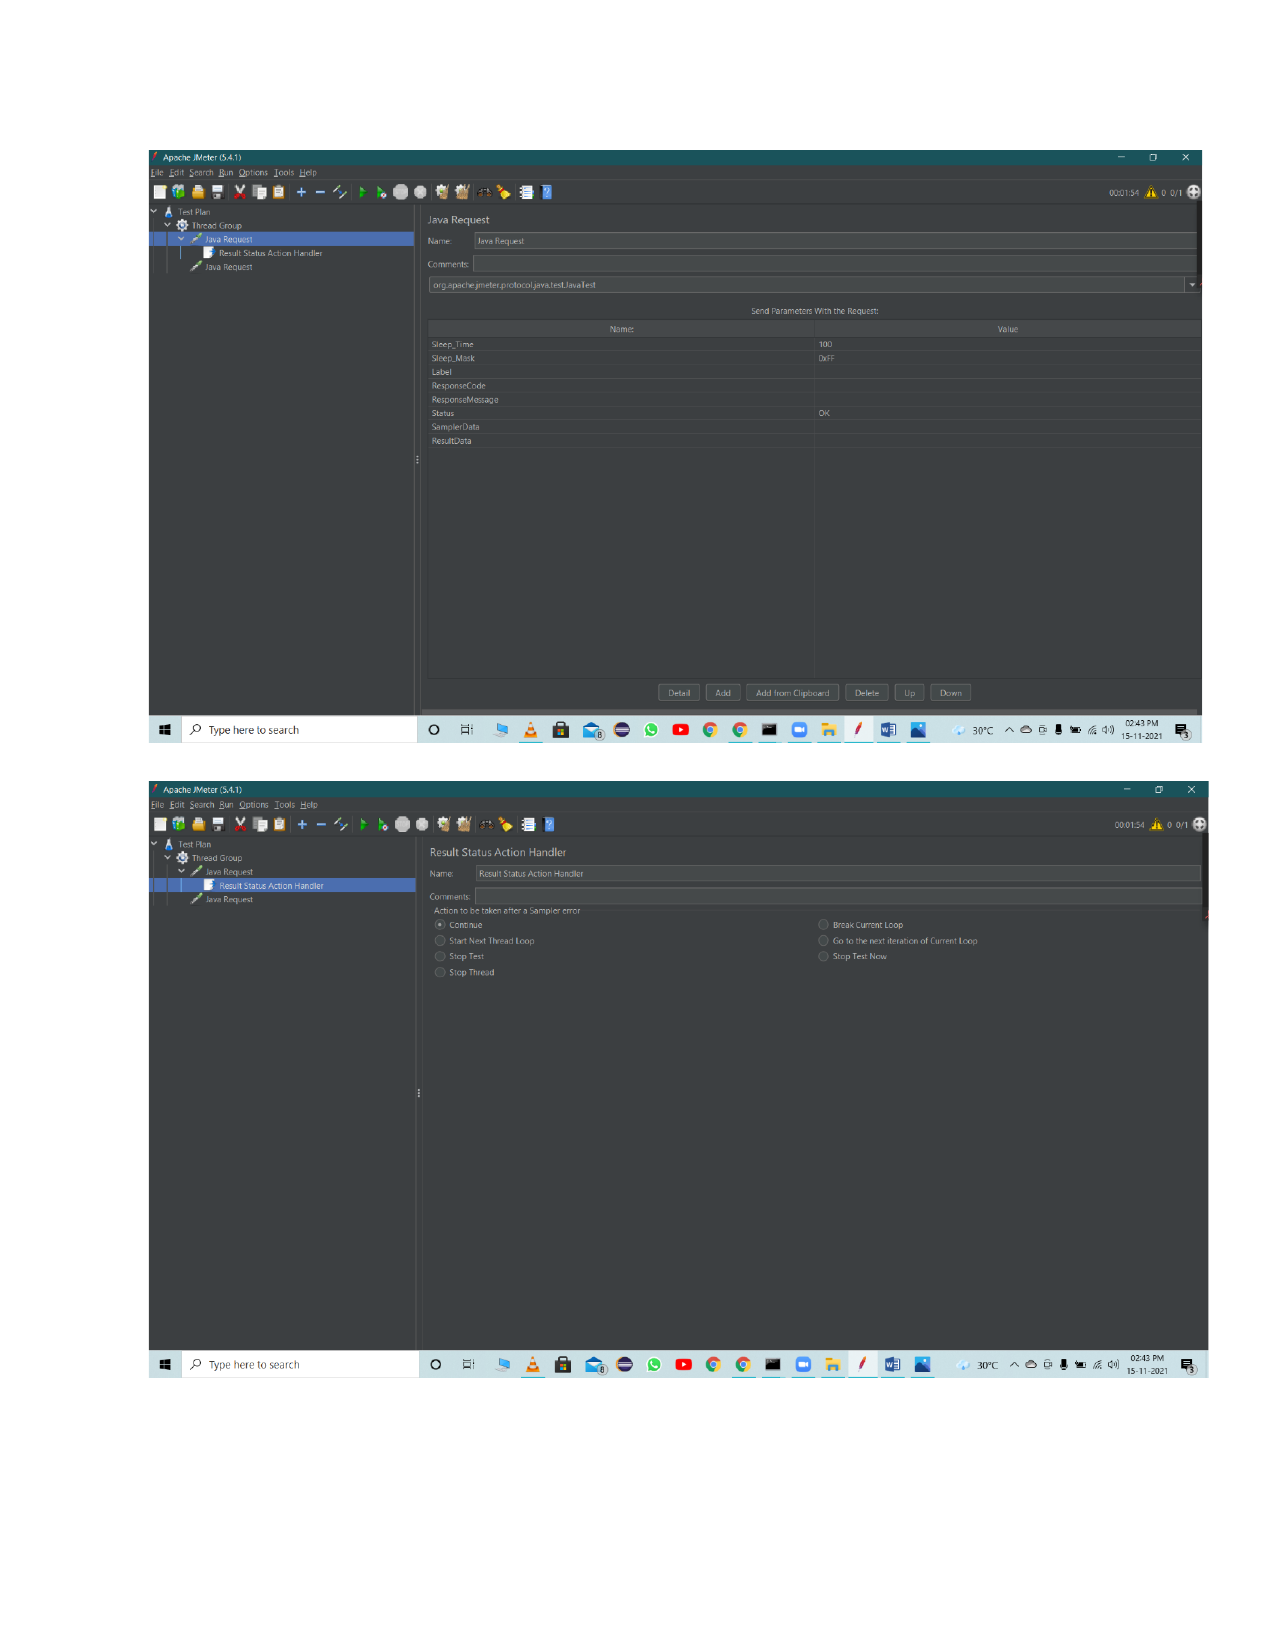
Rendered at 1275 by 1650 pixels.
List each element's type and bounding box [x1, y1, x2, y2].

picture [148, 781, 1209, 1378]
picture [148, 150, 1203, 743]
